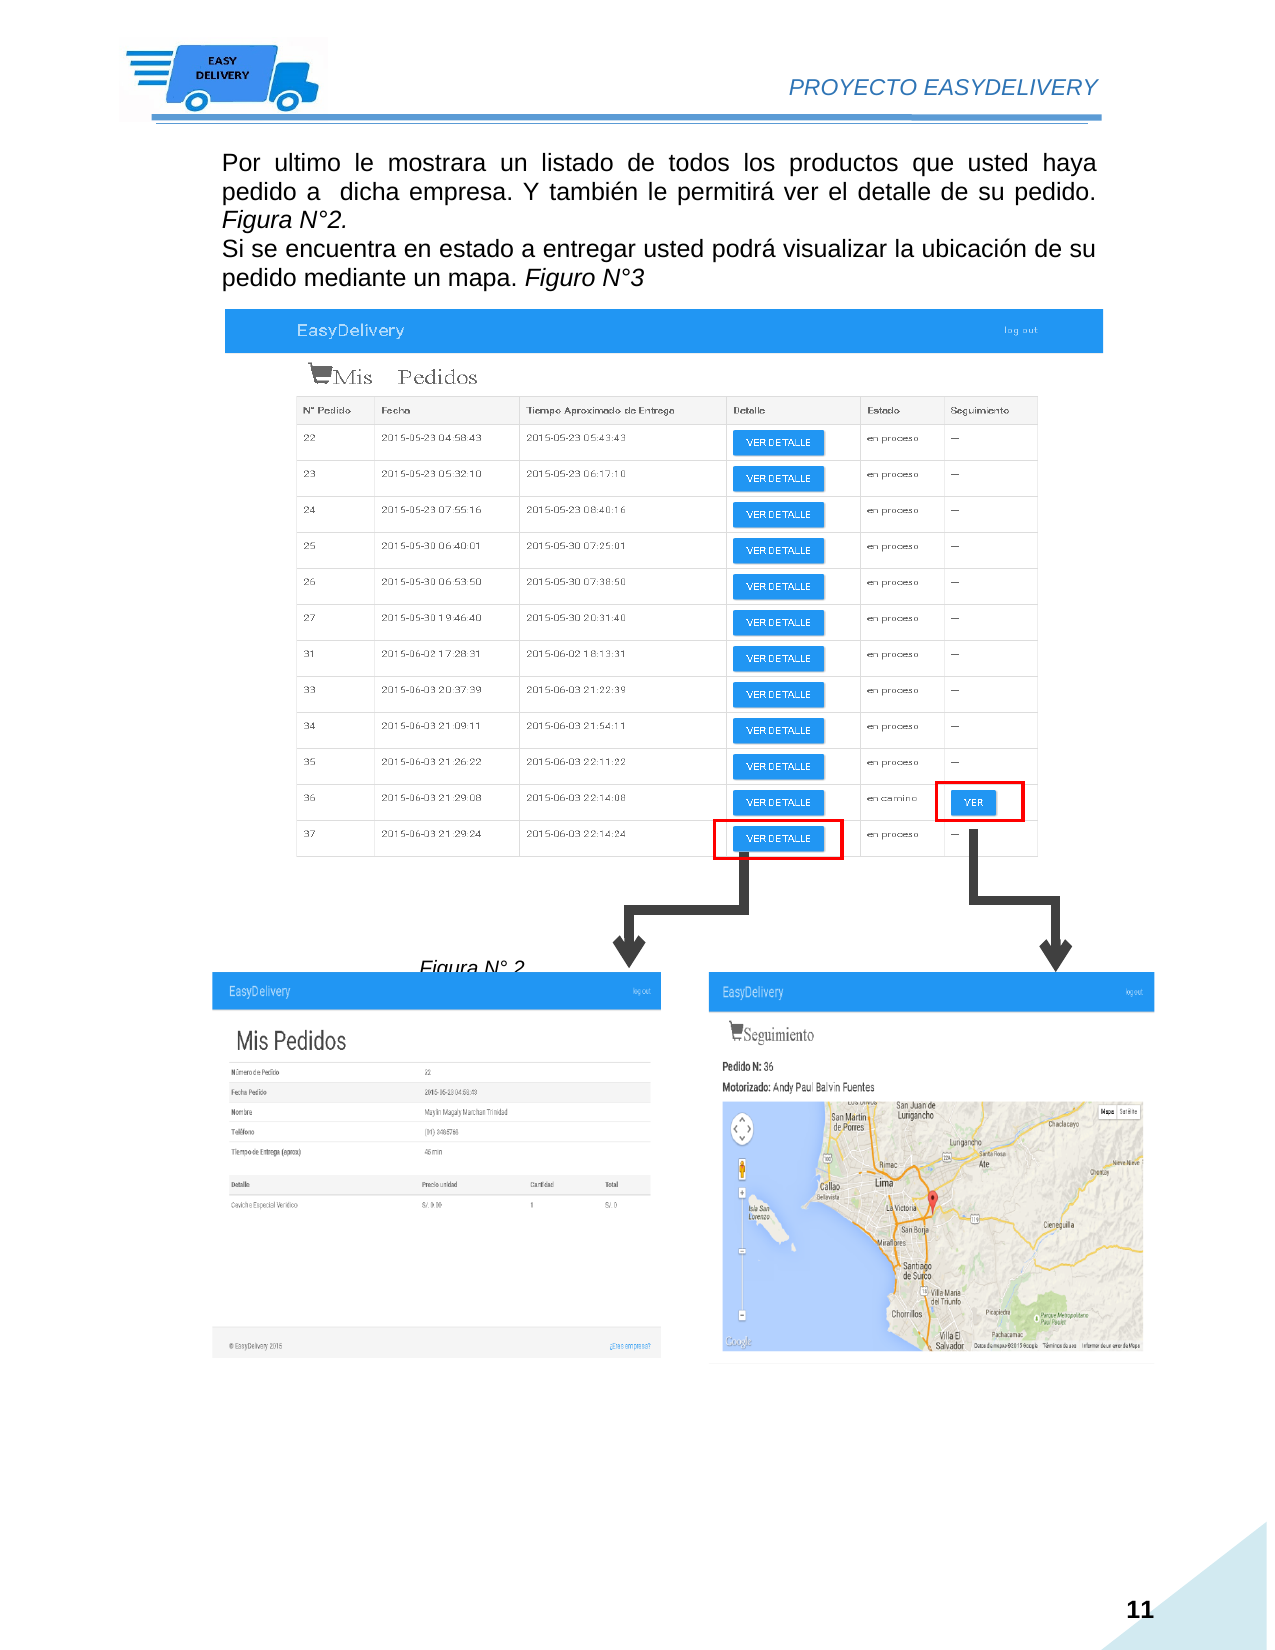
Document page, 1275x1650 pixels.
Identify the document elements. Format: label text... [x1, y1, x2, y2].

text Por ultimo le mostrara un listado de todos los productos que usted haya pedido a dicha empresa. Y también le permitirá ver el detalle de su pedido. Figura N°2. [222, 148, 1098, 234]
text Figura N° 2 Figura N°3 [177, 956, 1098, 1028]
picture [210, 972, 543, 1360]
picture [707, 972, 977, 1367]
picture [225, 309, 1104, 885]
text Si se encuentra en estado a entregar usted podrá visualizar la ubicación de su pedido mediante un mapa. Figuro N°3 [222, 234, 1098, 291]
picture [716, 822, 840, 857]
picture [118, 37, 329, 122]
